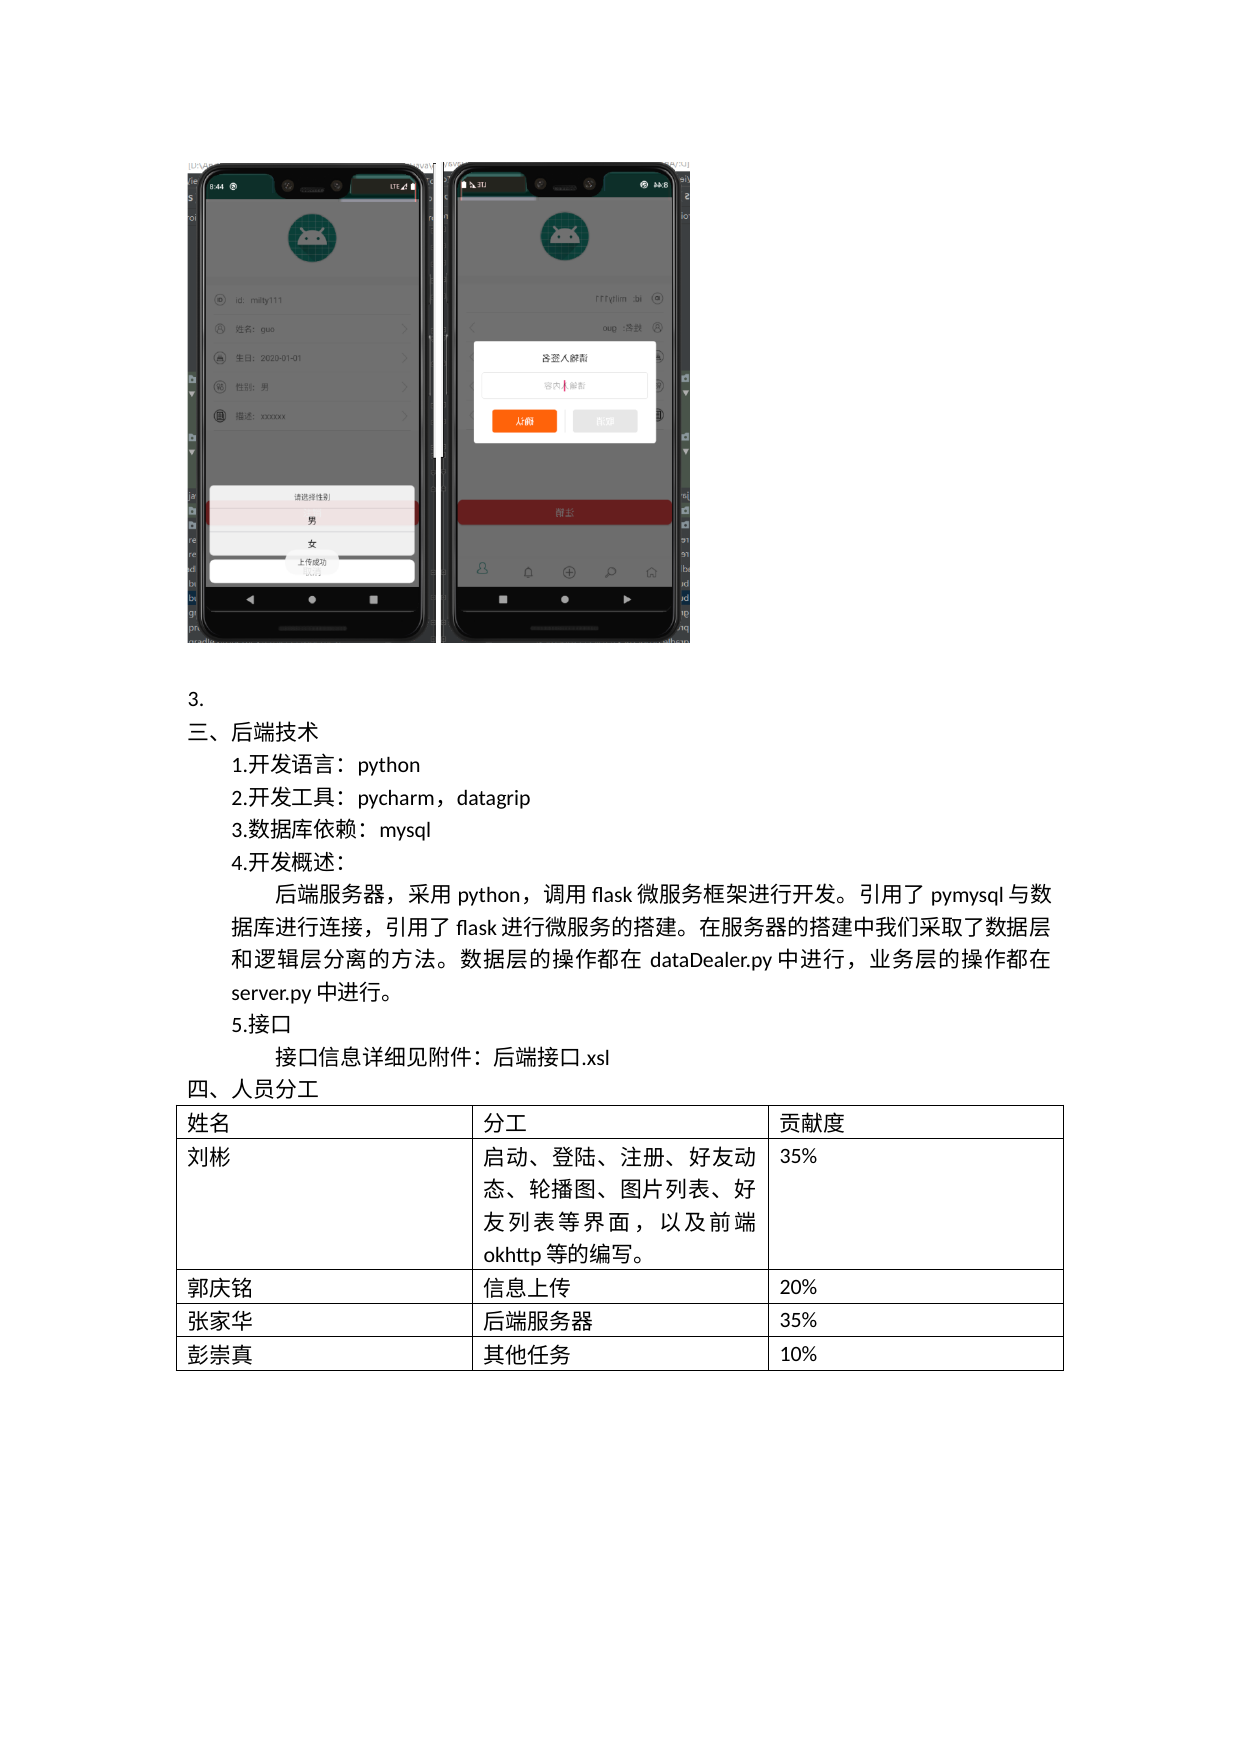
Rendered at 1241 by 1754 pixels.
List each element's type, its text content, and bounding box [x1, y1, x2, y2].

table_cell 启动、登陆、注册、好友动态、轮播图、图片列表、好友列表等界面，以及前端okhttp等的编写。 [473, 1139, 768, 1269]
table_header 贡献度 [769, 1106, 1063, 1138]
table_cell 后端服务器 [473, 1304, 768, 1336]
list 后端服务器，采用python，调用flask微服务框架进行开发。引用了pymysql与数据库进行连接，引用了flask进行微服务的搭建。在服务器的搭建中我们采取了数据层和逻辑层分离的方法。数据层的操作都在dataDealer.py中进行，业务层的操作都在server.py中进行。 [231, 877, 1053, 1007]
table_cell 郭庆铭 [177, 1270, 472, 1303]
picture [440, 162, 690, 643]
table_cell 20% [769, 1270, 1063, 1303]
list 数据库依赖：mysql [187, 812, 1053, 844]
picture [187, 163, 436, 643]
table_cell 刘彬 [177, 1139, 472, 1269]
table_cell 其他任务 [473, 1337, 768, 1370]
list 开发工具：pycharm，datagrip [187, 779, 1053, 812]
table_cell 10% [769, 1337, 1063, 1370]
list 三、后端技术 [187, 714, 1053, 747]
table_cell 张家华 [177, 1304, 472, 1336]
table_header 分工 [473, 1106, 768, 1138]
list 3. [187, 682, 1053, 714]
table_cell 35% [769, 1139, 1063, 1269]
list 开发语言：python [187, 747, 1053, 779]
table_cell 彭崇真 [177, 1337, 472, 1370]
list 接口 [187, 1007, 1053, 1039]
table_cell 35% [769, 1304, 1063, 1336]
list 人员分工 [187, 1072, 1053, 1104]
list 接口信息详细见附件：后端接口.xsl [231, 1039, 1053, 1072]
table_cell 信息上传 [473, 1270, 768, 1303]
table_header 姓名 [177, 1106, 472, 1138]
list 开发概述： [187, 844, 1053, 877]
